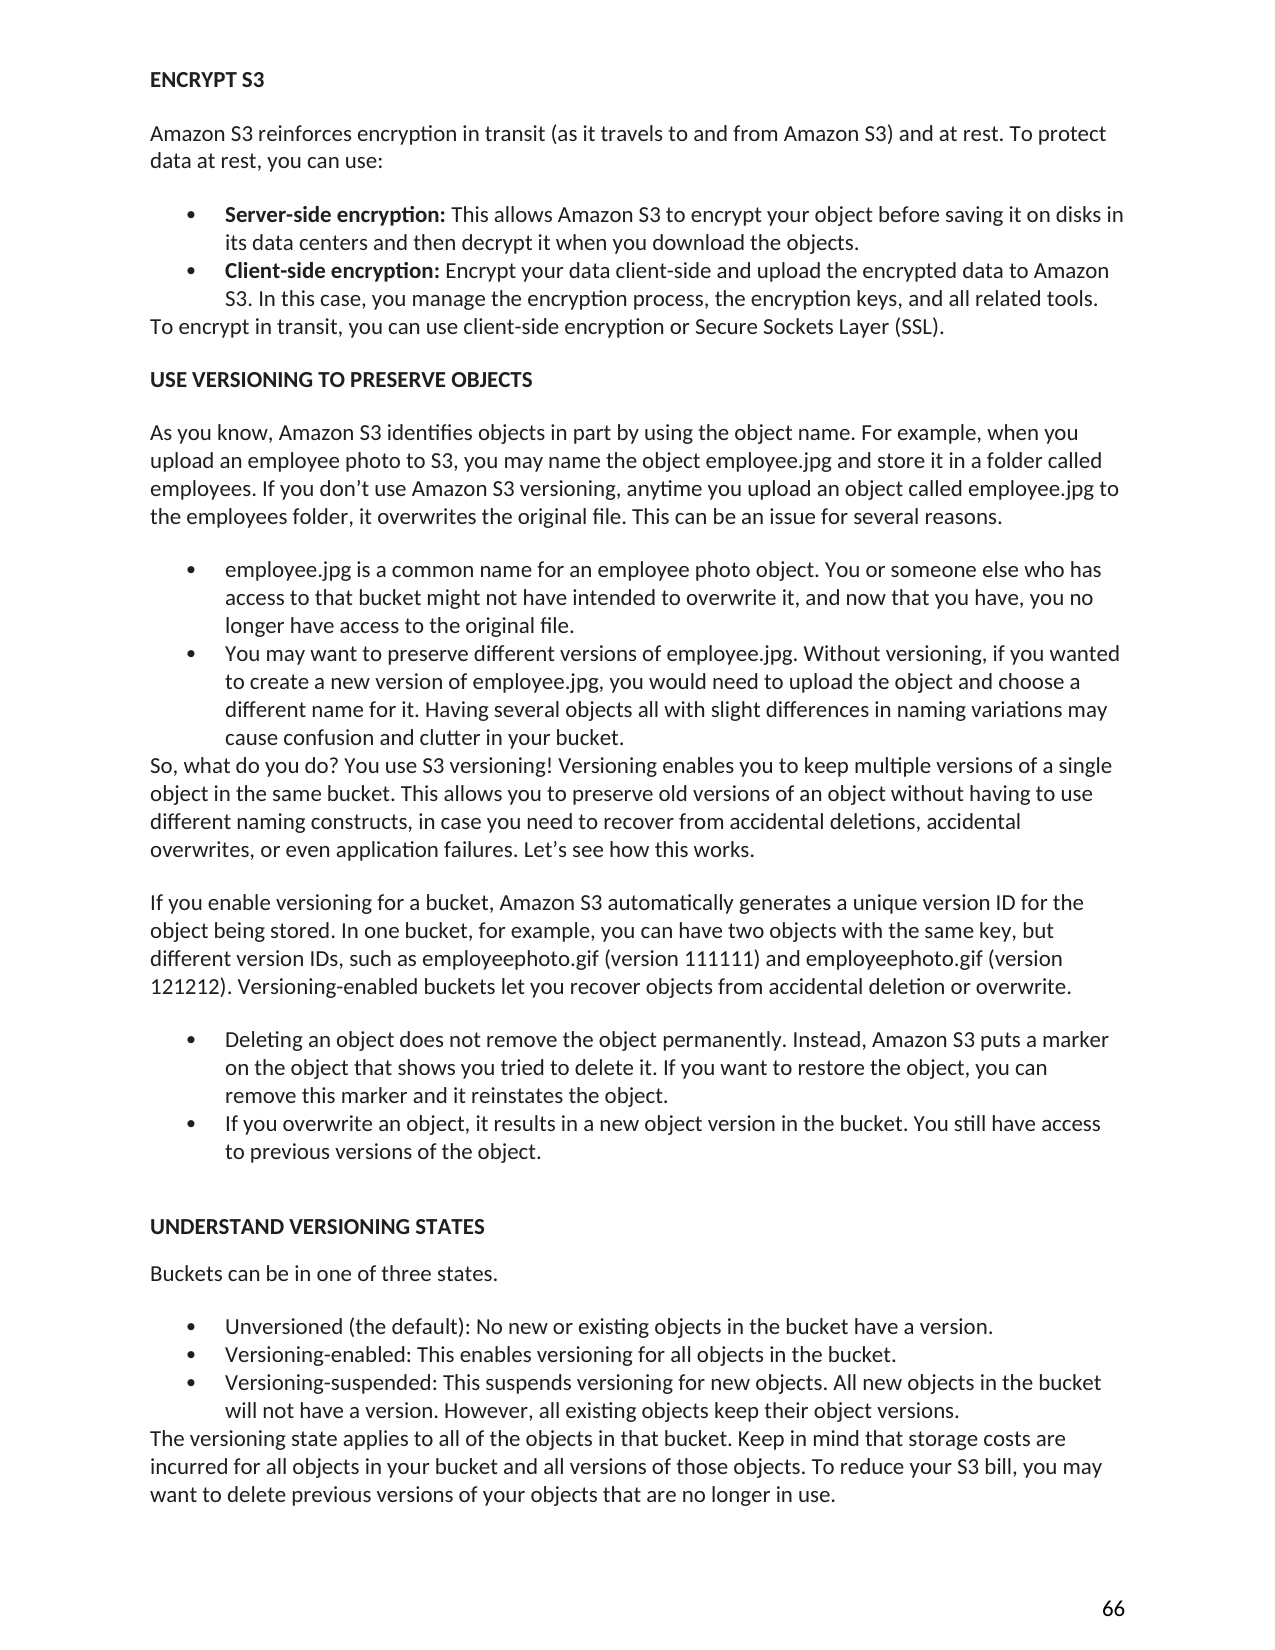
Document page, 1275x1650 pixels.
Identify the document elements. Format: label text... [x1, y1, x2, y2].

text The versioning state applies to all of the objects in that bucket. Keep in mind that storage costs are incurred for all objects in your bucket and all versions of those objects. To reduce your S3 bill, you may want to delete previous versions of your objects that are no longer in use. [150, 1424, 1125, 1508]
text So, what do you do? You use S3 versioning! Versioning enables you to keep multiple versions of a single object in the same bucket. This allows you to preserve old versions of an object without having to use different naming constructs, in case you need to recover from accidental deletions, accidental overwrites, or even application failures. Let’s see how this works. [150, 751, 1125, 863]
text USE VERSIONING TO PRESERVE OBJECTS [150, 365, 1125, 393]
text As you know, Amazon S3 identifies objects in part by using the object name. For example, when you upload an employee photo to S3, you may name the object employee.jpg and store it in a folder called employees. If you don’t use Amazon S3 versioning, anytime you upload an object called employee.jpg to the employees folder, it overwrites the original file. This can be an issue for several reasons. [150, 418, 1125, 530]
list Versioning-suspended: This suspends versioning for new objects. All new objects in the bucket will not have a version. However, all existing objects keep their object versions. [187, 1368, 1125, 1424]
list Deleting an object does not remove the object permanently. Instead, Amazon S3 puts a marker on the object that shows you tried to delete it. If you want to restore the object, you can remove this marker and it reinstates the object. [187, 1025, 1125, 1109]
text Amazon S3 reinforces encryption in transit (as it travels to and from Amazon S3) and at rest. To protect data at rest, you can use: [150, 119, 1125, 175]
list Unversioned (the default): No new or existing objects in the bucket have a version. [187, 1312, 1125, 1340]
list If you overwrite an object, it results in a new object version in the bucket. You still have access to previous versions of the object. [187, 1109, 1125, 1165]
text If you enable versioning for a bucket, Amazon S3 automatically generates a unique version ID for the object being stored. In one bucket, for example, you can have two objects with the same key, but different version IDs, such as employeephoto.gif (version 111111) and employeephoto.gif (version 121212). Versioning-enabled buckets let you recover objects from accidental deletion or overwrite. [150, 888, 1125, 1000]
text Buckets can be in one of three states. [150, 1259, 1125, 1287]
list Client-side encryption: Encrypt your data client-side and upload the encrypted data to Amazon S3. In this case, you manage the encryption process, the encryption keys, and all related tools. [187, 256, 1125, 312]
list You may want to preserve different versions of employee.jpg. Without versioning, if you wanted to create a new version of employee.jpg, you would need to upload the object and choose a different name for it. Having several objects all with slight differences in naming variations may cause confusion and clutter in your bucket. [187, 639, 1125, 751]
list Server-side encryption: This allows Amazon S3 to encrypt your object before saving it on disks in its data centers and then decrypt it when you download the objects. [187, 200, 1125, 256]
text UNDERSTAND VERSIONING STATES [150, 1212, 1125, 1240]
text ENCRYPT S3 [150, 66, 1125, 94]
list Versioning-enabled: This enables versioning for all objects in the bucket. [187, 1340, 1125, 1368]
text To encrypt in transit, you can use client-side encryption or Secure Sockets Layer (SSL). [150, 312, 1125, 340]
list employee.jpg is a common name for an employee photo object. You or someone else who has access to that bucket might not have intended to overwrite it, and now that you have, you no longer have access to the original file. [187, 555, 1125, 639]
